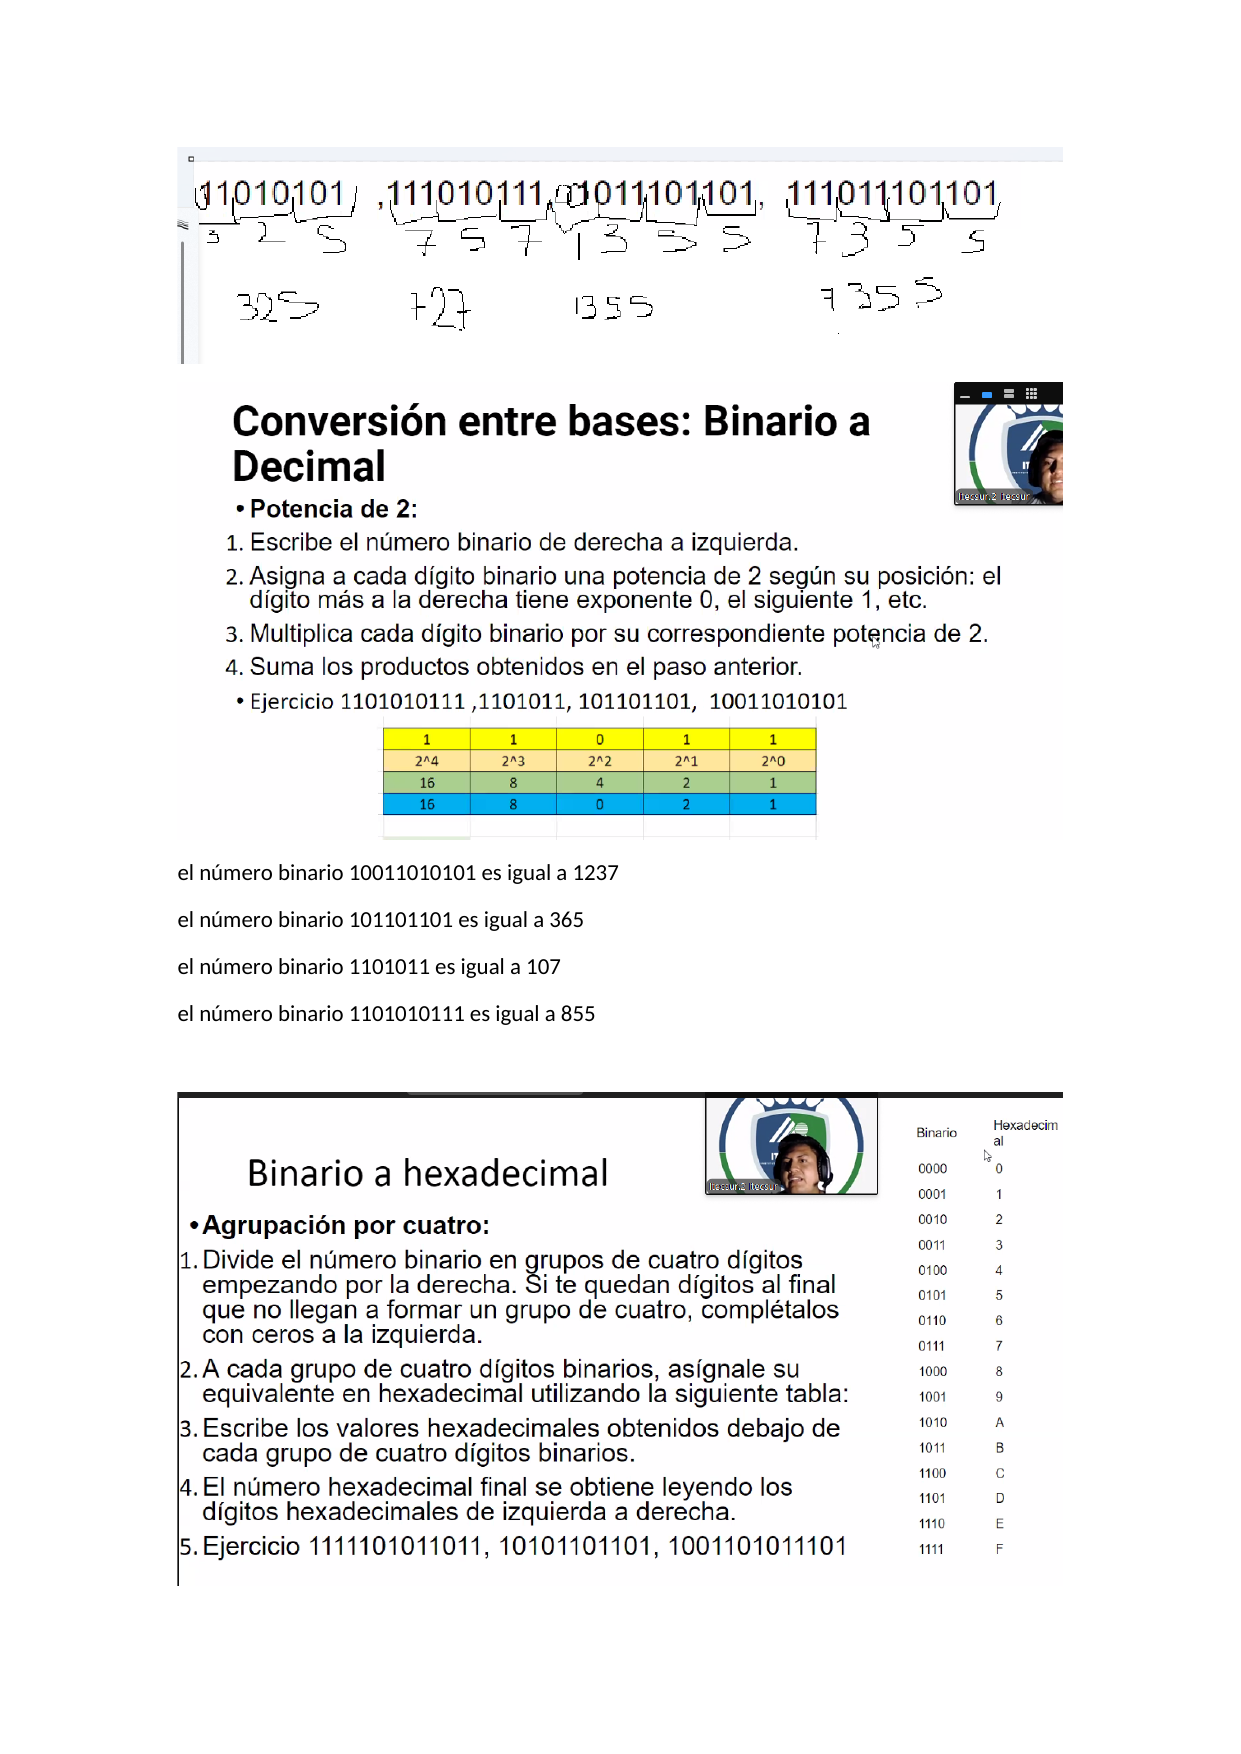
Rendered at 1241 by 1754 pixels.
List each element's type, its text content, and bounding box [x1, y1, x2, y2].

text el número binario 10011010101 es igual a 1237 [177, 858, 1063, 887]
picture [177, 1092, 1063, 1586]
picture [177, 147, 1063, 364]
text el número binario 1101010111 es igual a 855 [177, 999, 1063, 1027]
text el número binario 101101101 es igual a 365 [177, 905, 1063, 933]
picture [177, 382, 1063, 840]
text el número binario 1101011 es igual a 107 [177, 952, 1063, 980]
